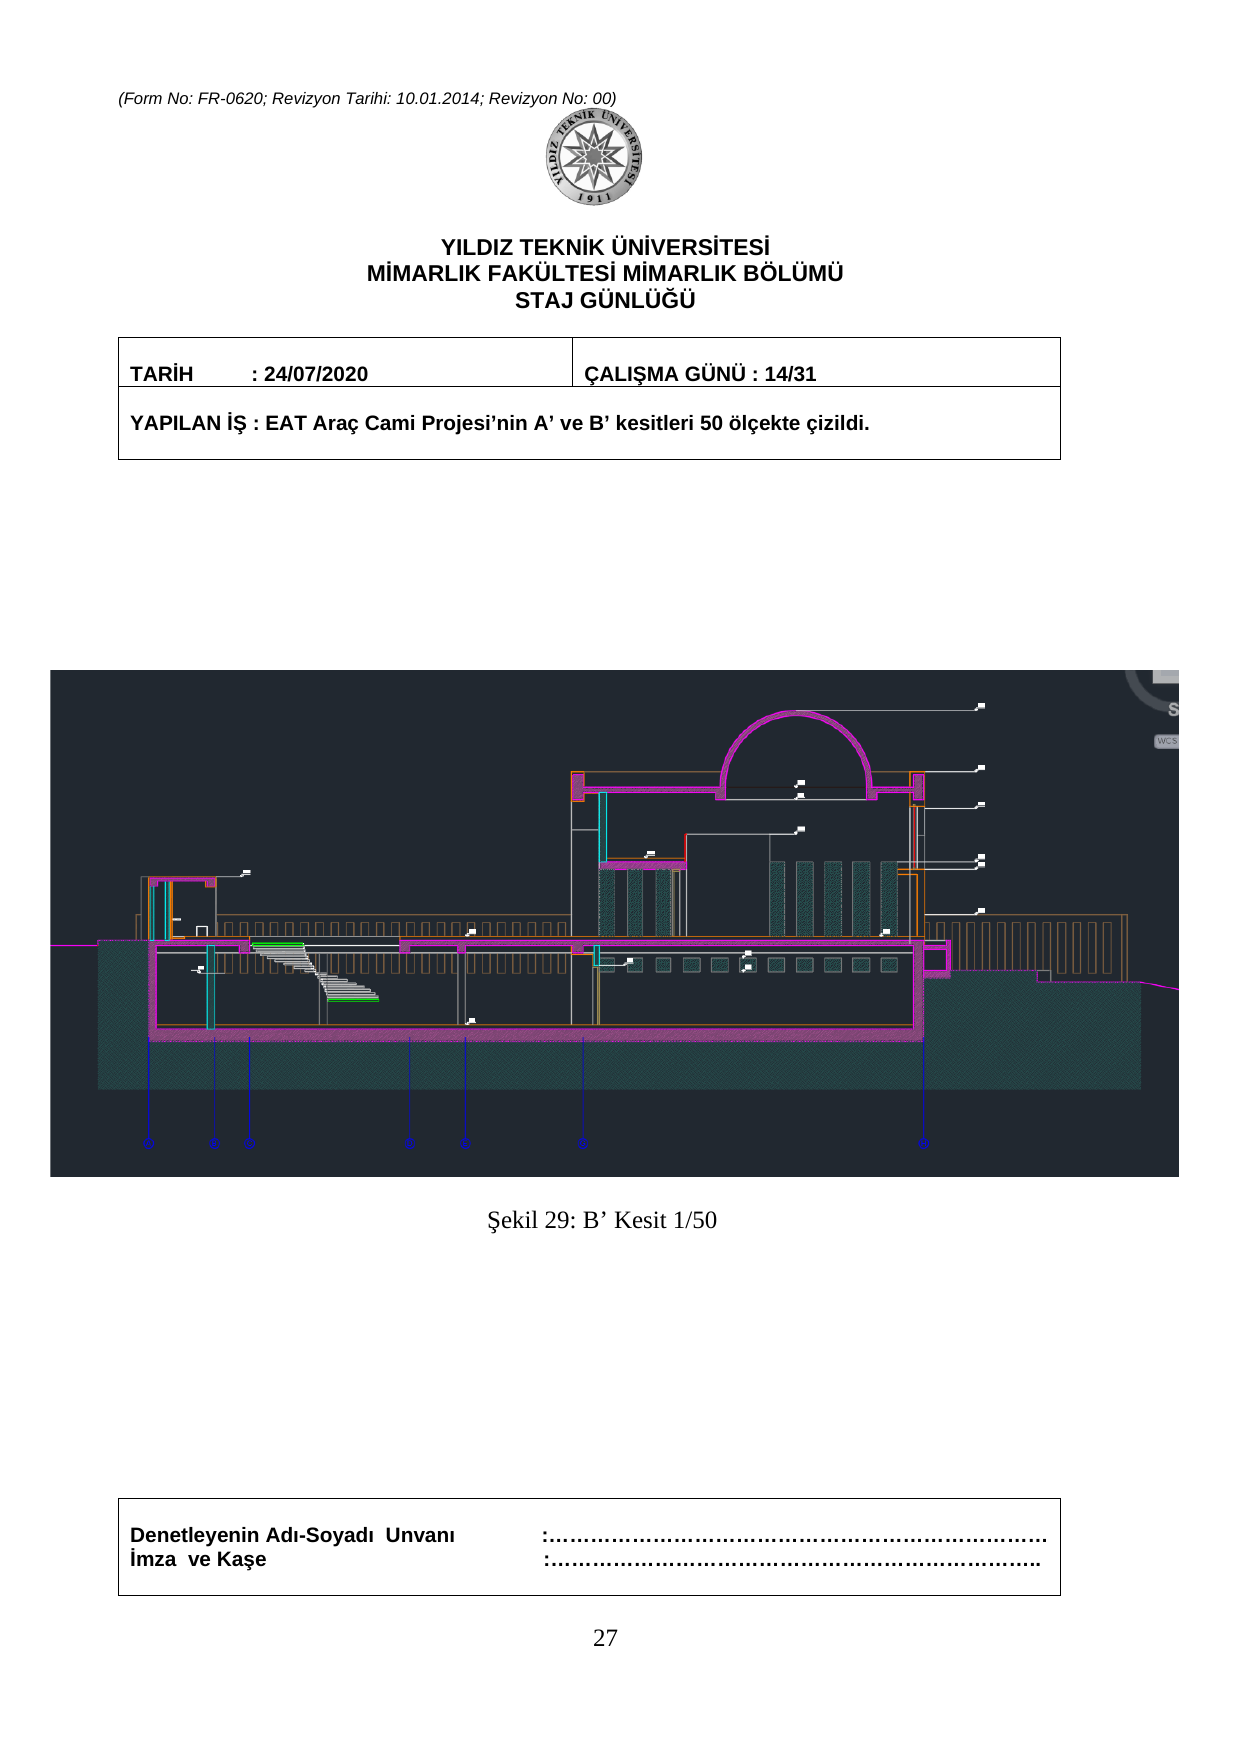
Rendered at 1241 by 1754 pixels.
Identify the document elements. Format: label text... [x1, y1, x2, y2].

text Şekil 29: B’ Kesit 1/50 [118, 1206, 1092, 1234]
table_cell YAPILAN İŞ : EAT Araç Cami Projesi’nin A’ ve B’ kesitleri 50 ölçekte çizildi. [119, 387, 1060, 459]
text MİMARLIK FAKÜLTESİ MİMARLIK BÖLÜMÜ [118, 260, 1092, 287]
picture [50, 670, 1179, 1177]
text (Form No: FR-0620; Revizyon Tarihi: 10.01.2014; Revizyon No: 00) [118, 89, 1092, 108]
text STAJ GÜNLÜĞÜ [118, 287, 1092, 313]
table_header TARİH : 24/07/2020 [119, 338, 572, 386]
text YILDIZ TEKNİK ÜNİVERSİTESİ [118, 234, 1092, 260]
table_header Denetleyenin Adı-Soyadı Unvanı :……………………………………………………………… İmza ve Kaşe :…………………………………………………………….. [119, 1499, 1060, 1595]
table_header ÇALIŞMA GÜNÜ : 14/31 [573, 338, 1060, 386]
picture [544, 107, 643, 206]
